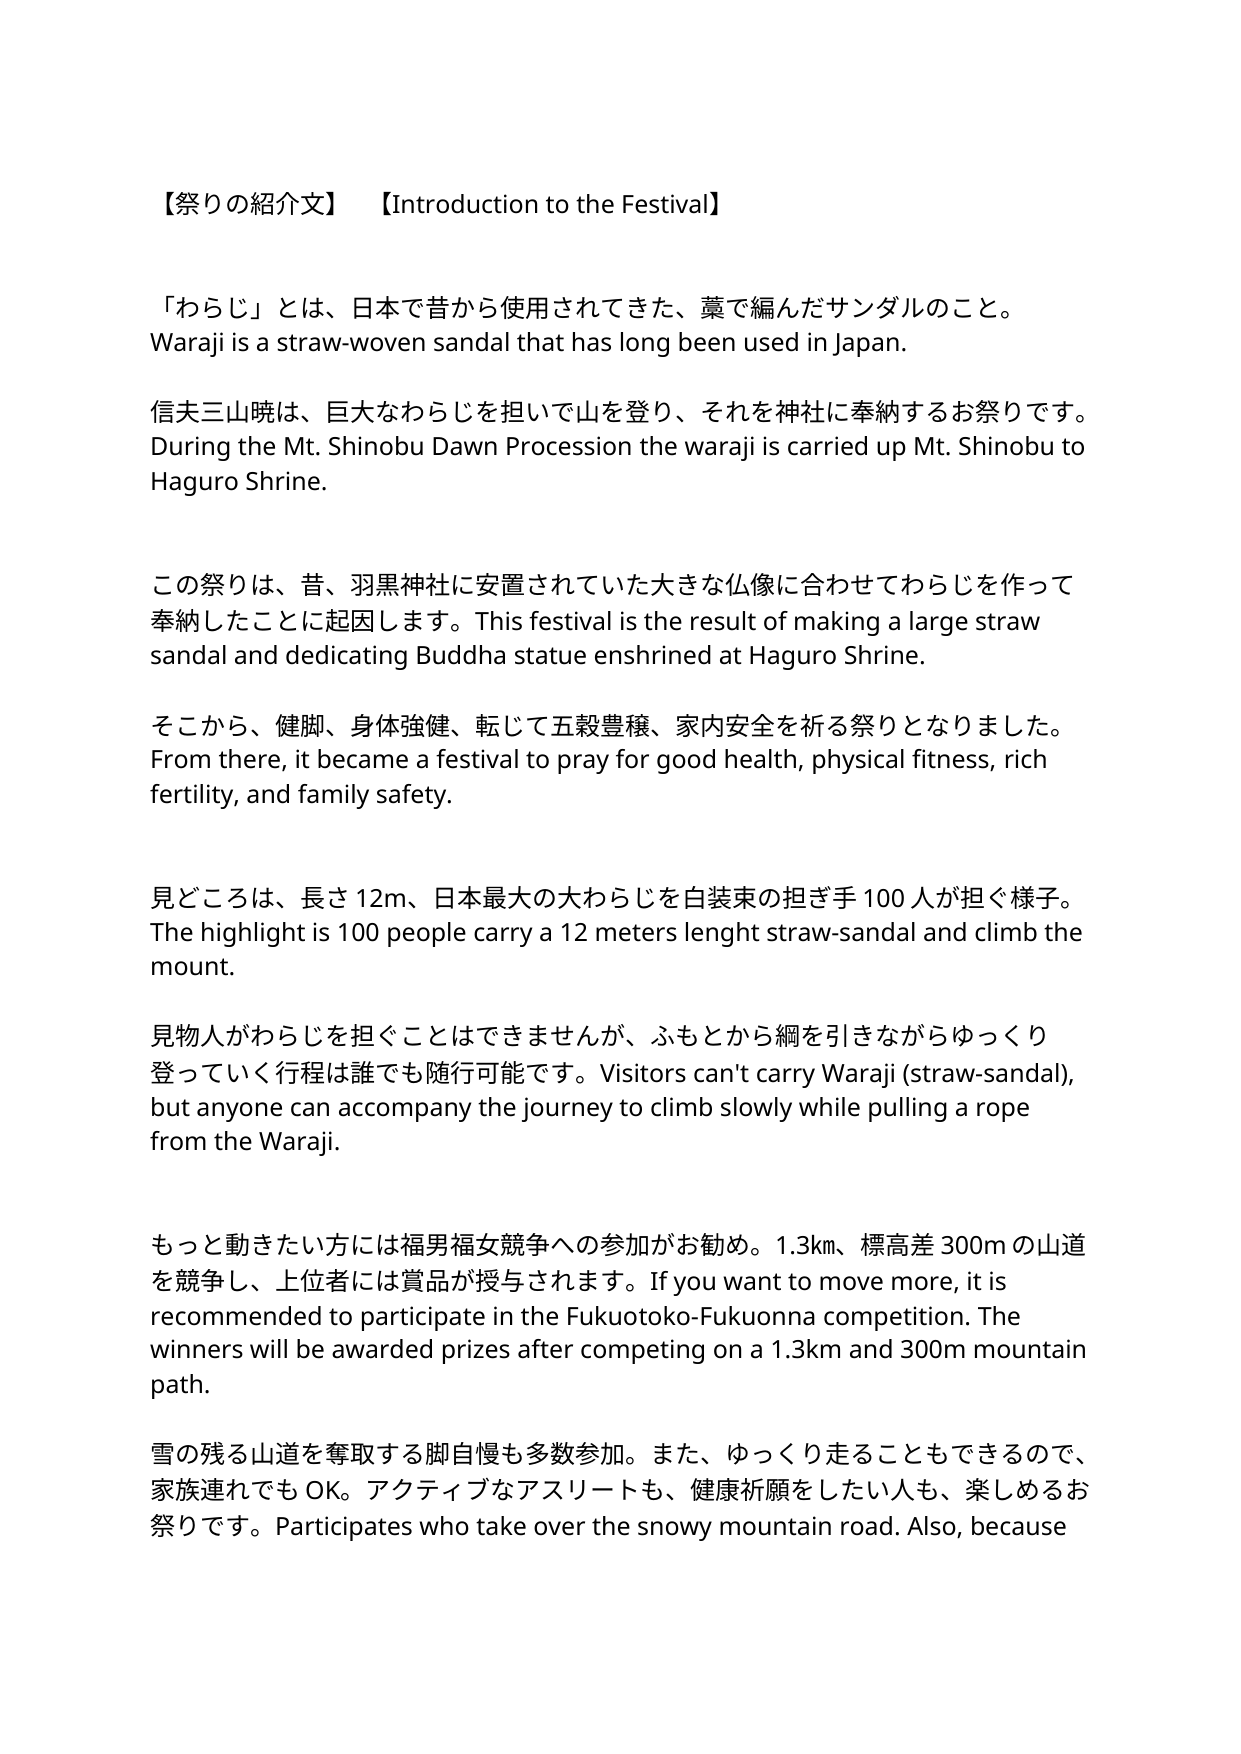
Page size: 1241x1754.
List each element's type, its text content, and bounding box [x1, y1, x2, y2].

text 見どころは、長さ12m、日本最大の大わらじを白装束の担ぎ手100人が担ぐ様子。 The highlight is 100 people carry a 12 meters lenght straw-sandal and climb the mount. [150, 878, 1090, 983]
text 信夫三山暁は、巨大なわらじを担いで山を登り、それを神社に奉納するお祭りです。During the Mt. Shinobu Dawn Procession the waraji is carried up Mt. Shinobu to Haguro Shrine. [150, 393, 1090, 497]
text この祭りは、昔、羽黒神社に安置されていた大きな仏像に合わせてわらじを作って奉納したことに起因します。This festival is the result of making a large straw sandal and dedicating Buddha statue enshrined at Haguro Shrine. [150, 565, 1090, 672]
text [150, 1434, 1090, 1543]
text 「わらじ」とは、日本で昔から使用されてきた、藁で編んだサンダルのこと。Waraji is a straw-woven sandal that has long been used in Japan. [150, 288, 1090, 359]
text 見物人がわらじを担ぐことはできませんが、ふもとから綱を引きながらゆっくり登っていく行程は誰でも随行可能です。Visitors can't carry Waraji (straw-sandal), but anyone can accompany the journey to climb slowly while pulling a rope from the Waraji. [150, 1017, 1090, 1157]
text そこから、健脚、身体強健、転じて五穀豊穣、家内安全を祈る祭りとなりました。From there, it became a festival to pray for good health, physical fitness, rich fertility, and family safety. [150, 706, 1090, 810]
text もっと動きたい方には福男福女競争への参加がお勧め。1.3㎞、標高差300mの山道を競争し、上位者には賞品が授与されます。If you want to move more, it is recommended to participate in the Fukuotoko-Fukuonna competition. The winners will be awarded prizes after competing on a 1.3km and 300m mountain path. [150, 1226, 1090, 1400]
text 【祭りの紹介文】 【Introduction to the Festival】 [150, 184, 1090, 220]
